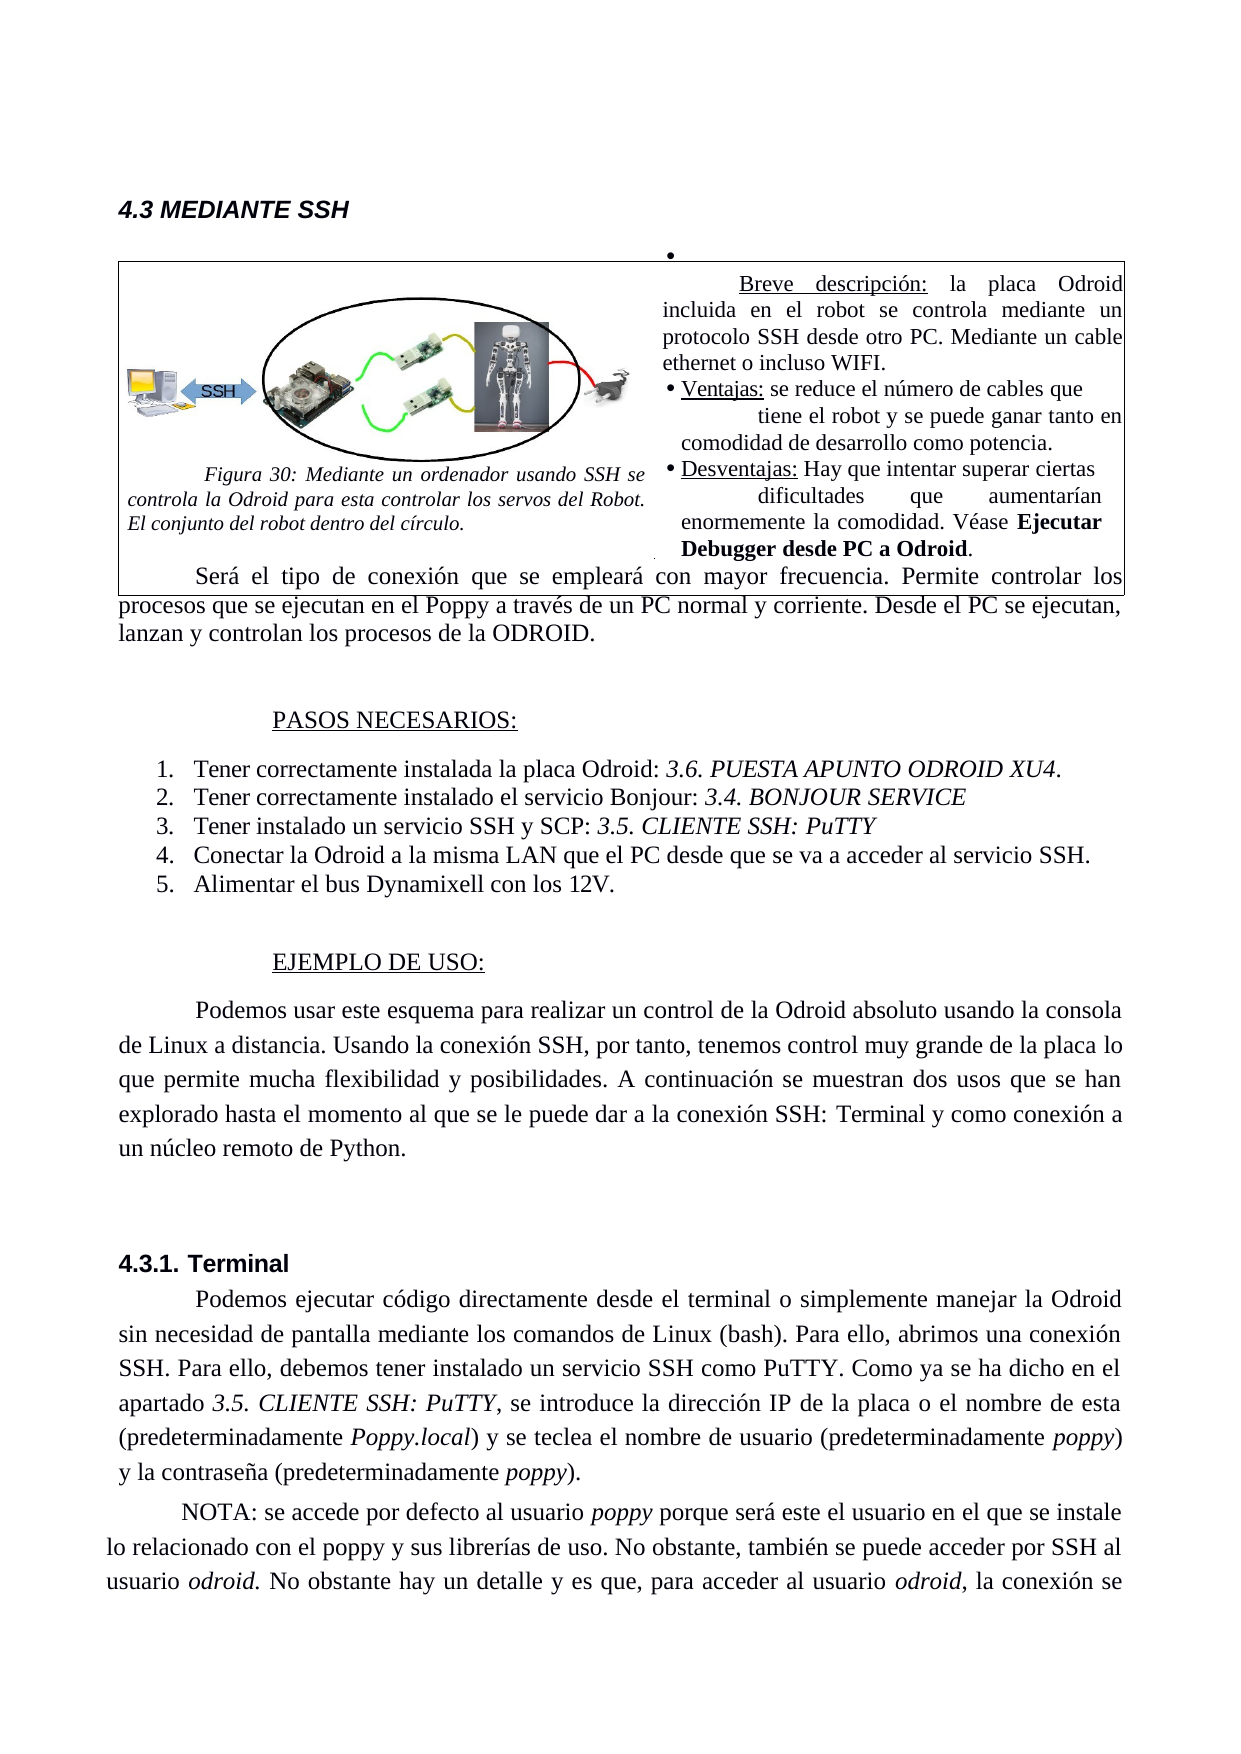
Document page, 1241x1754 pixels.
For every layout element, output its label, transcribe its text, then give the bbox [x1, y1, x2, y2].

list Desventajas: Hay que intentar superar ciertas [666, 455, 1123, 482]
text tiene el robot y se puede ganar tanto en comodidad de desarrollo como potencia. [681, 402, 1123, 455]
subtitle Terminal [118, 1249, 1123, 1278]
text Figura 30: Mediante un ordenador usando SSH se controla la Odroid para esta controlar los servos del Robot. El conjunto del robot dentro del círculo. [127, 462, 648, 534]
subtitle MEDIANTE SSH [118, 195, 1123, 223]
list Alimentar el bus Dynamixell con los 12V. [156, 869, 1123, 897]
text PASOS NECESARIOS: [195, 705, 1123, 733]
text Será el tipo de conexión que se empleará con mayor frecuencia. Permite controlar los procesos que se ejecutan en el Poppy a través de un PC normal y corriente. Desde el PC se ejecutan, lanzan y controlan los procesos de la ODROID. [118, 561, 1123, 647]
list Tener correctamente instalado el servicio Bonjour: 3.4. BONJOUR SERVICE [156, 782, 1123, 811]
text Breve descripción: la placa Odroid incluida en el robot se controla mediante un protocolo SSH desde otro PC. Mediante un cable ethernet o incluso WIFI. [662, 270, 1123, 376]
list Conectar la Odroid a la misma LAN que el PC desde que se va a acceder al servicio SSH. [156, 840, 1123, 869]
text Podemos ejecutar código directamente desde el terminal o simplemente manejar la Odroid sin necesidad de pantalla mediante los comandos de Linux (bash). Para ello, abrimos una conexión SSH. Para ello, debemos tener instalado un servicio SSH como PuTTY. Como ya se ha dicho en el apartado 3.5. CLIENTE SSH: PuTTY, se introduce la dirección IP de la placa o el nombre de esta (predeterminadamente Poppy.local) y se teclea el nombre de usuario (predeterminadamente poppy) y la contraseña (predeterminadamente poppy). [118, 1284, 1123, 1485]
list Ventajas: se reduce el número de cables que [666, 376, 1123, 402]
text Podemos usar este esquema para realizar un control de la Odroid absoluto usando la consola de Linux a distancia. Usando la conexión SSH, por tanto, tenemos control muy grande de la placa lo que permite mucha flexibilidad y posibilidades. A continuación se muestran dos usos que se han explorado hasta el momento al que se le puede dar a la conexión SSH: Terminal y como conexión a un núcleo remoto de Python. [118, 996, 1123, 1162]
text EJEMPLO DE USO: [195, 947, 1123, 975]
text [106, 1497, 1123, 1595]
text dificultades que aumentarían enormemente la comodidad. Véase Ejecutar Debugger desde PC a Odroid. [681, 482, 1102, 561]
picture [126, 294, 630, 467]
list Tener instalado un servicio SSH y SCP: 3.5. CLIENTE SSH: PuTTY [156, 811, 1123, 840]
list Tener correctamente instalada la placa Odroid: 3.6. PUESTA APUNTO ODROID XU4. [156, 754, 1123, 782]
